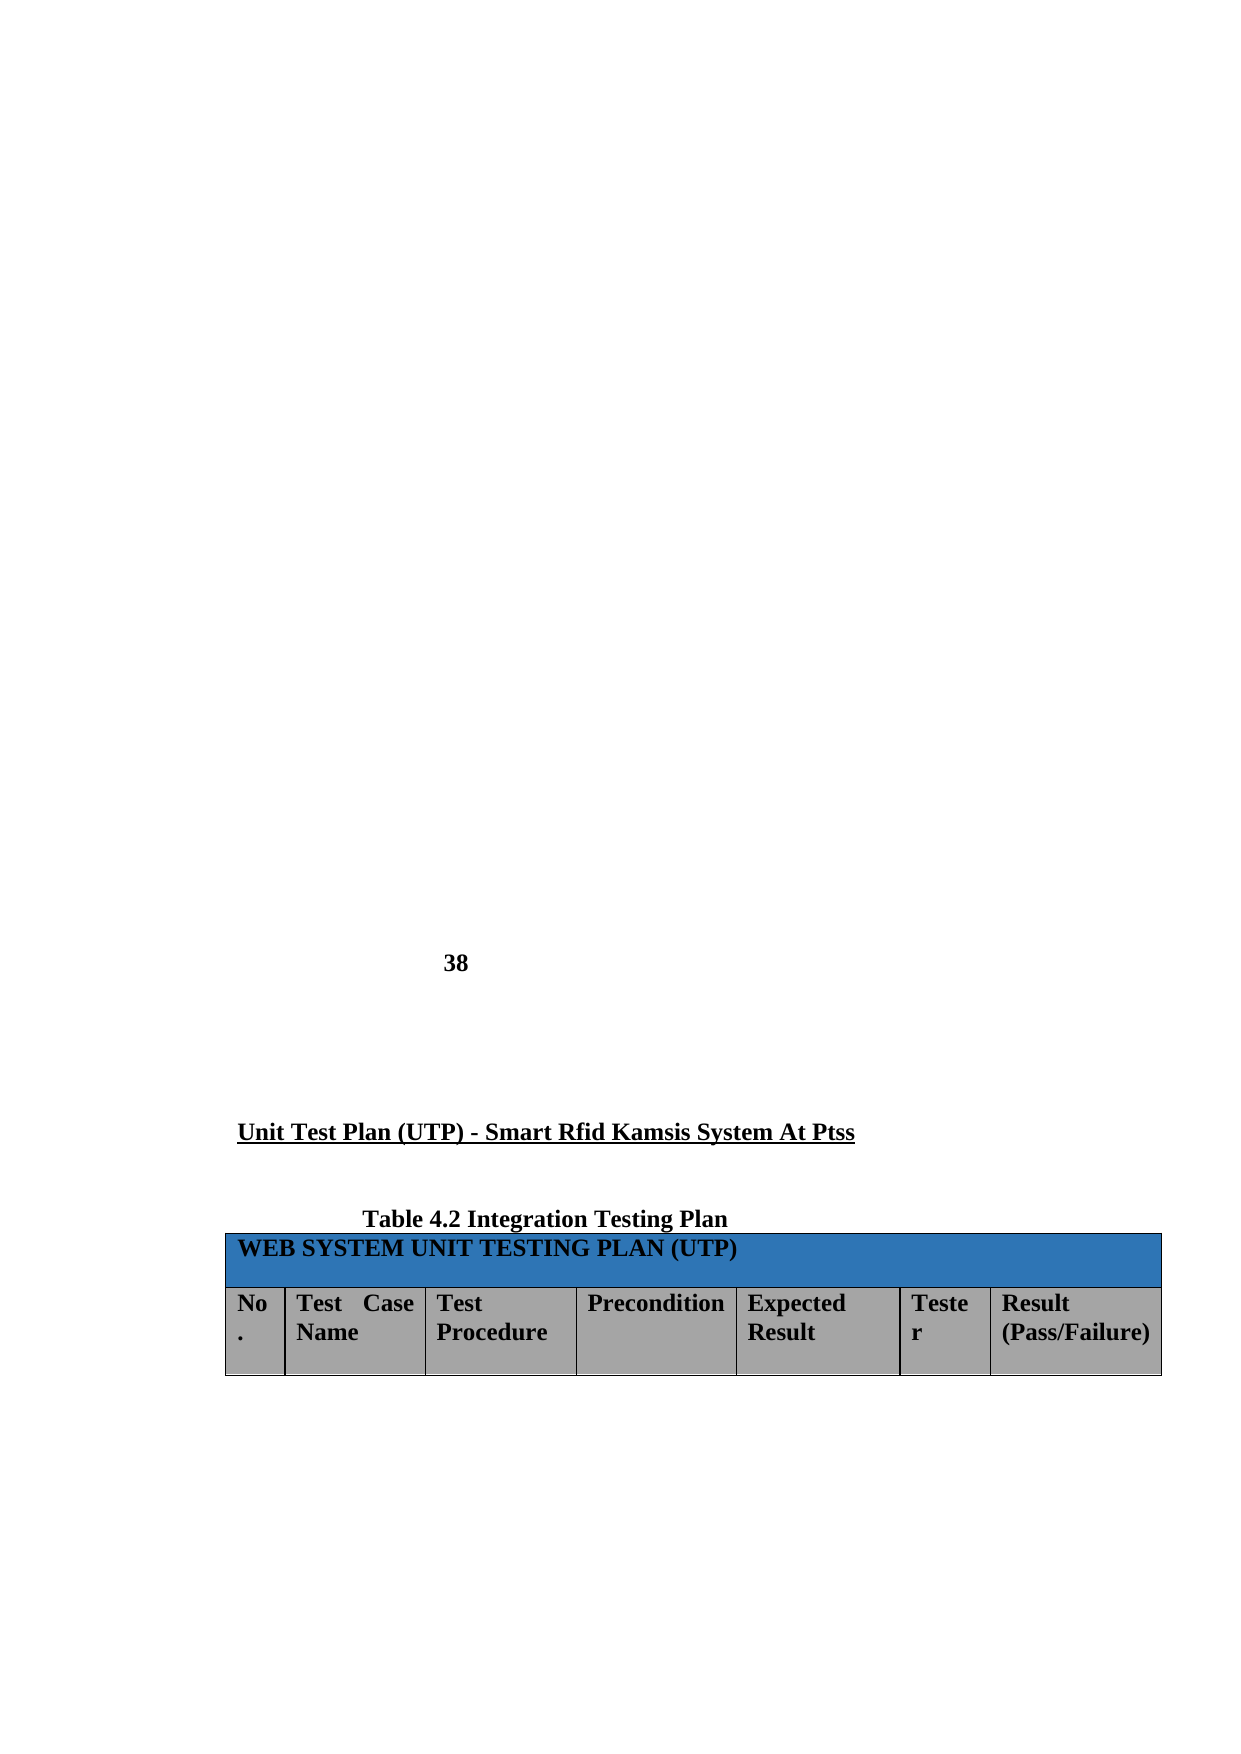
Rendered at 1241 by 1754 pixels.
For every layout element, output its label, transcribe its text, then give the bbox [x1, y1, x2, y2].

table_cell No. [226, 1288, 284, 1374]
table_cell Test Procedure [426, 1288, 576, 1374]
table_cell Expected Result [737, 1288, 899, 1374]
text Unit Test Plan (UTP) - Smart Rfid Kamsis System At Ptss [237, 1117, 1090, 1146]
table_header WEB SYSTEM UNIT TESTING PLAN (UTP) [226, 1234, 1161, 1287]
text 38 [237, 948, 1090, 977]
table_cell Tester [901, 1288, 990, 1374]
text Table 4.2 Integration Testing Plan [237, 1204, 1090, 1232]
table_cell Precondition [577, 1288, 736, 1374]
table_cell Result (Pass/Failure) [991, 1288, 1161, 1374]
table_cell Test Case Name [286, 1288, 425, 1374]
